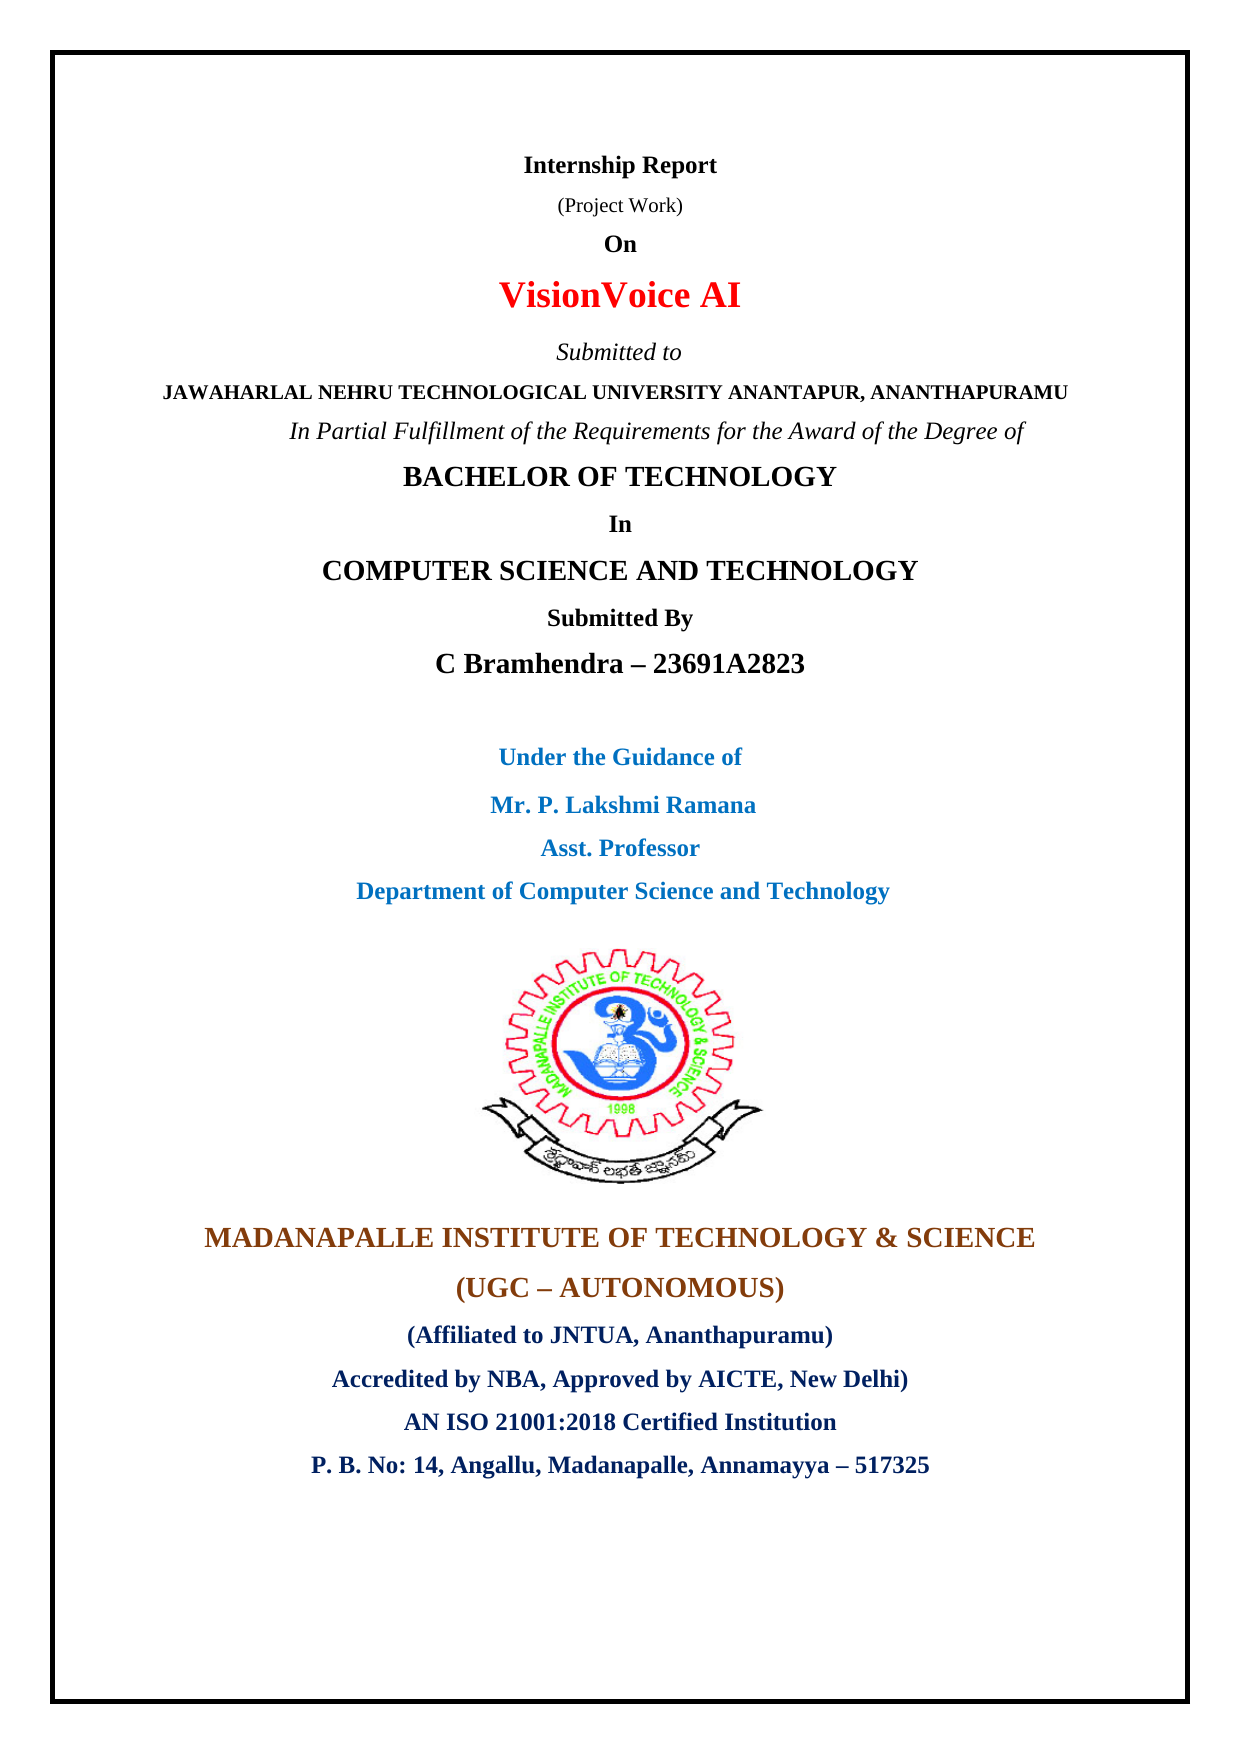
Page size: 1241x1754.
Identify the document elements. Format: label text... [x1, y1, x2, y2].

text BACHELOR OF TECHNOLOGY [150, 459, 1090, 493]
text VisionVoice AI [150, 272, 1090, 315]
text Submitted to [150, 337, 1090, 366]
text MADANAPALLE INSTITUTE OF TECHNOLOGY & SCIENCE [150, 1220, 1090, 1253]
text AN ISO 21001:2018 Certified Institution [150, 1407, 1090, 1436]
text (Project Work) [150, 193, 1090, 217]
text C Bramhendra – 23691A2823 [150, 646, 1090, 680]
text (UGC – AUTONOMOUS) [150, 1270, 1090, 1304]
text Accredited by NBA, Approved by AICTE, New Delhi) [150, 1364, 1090, 1392]
text In Partial Fulfillment of the Requirements for the Award of the Degree of [150, 416, 1090, 445]
text COMPUTER SCIENCE AND TECHNOLOGY [150, 553, 1090, 586]
text Internship Report [150, 150, 1090, 179]
text In [150, 509, 1090, 538]
text On [150, 229, 1090, 258]
text Under the Guidance of [150, 742, 1090, 771]
text Department of Computer Science and Technology [150, 876, 1090, 905]
text P. B. No: 14, Angallu, Madanapalle, Annamayya – 517325 [150, 1450, 1090, 1479]
text Asst. Professor [150, 833, 1090, 862]
text (Affiliated to JNTUA, Ananthapuramu) [150, 1321, 1090, 1349]
text JAWAHARLAL NEHRU TECHNOLOGICAL UNIVERSITY ANANTAPUR, ANANTHAPURAMU [141, 380, 1090, 404]
picture [474, 948, 766, 1187]
text Submitted By [150, 603, 1090, 632]
text Mr. P. Lakshmi Ramana [150, 790, 1090, 819]
